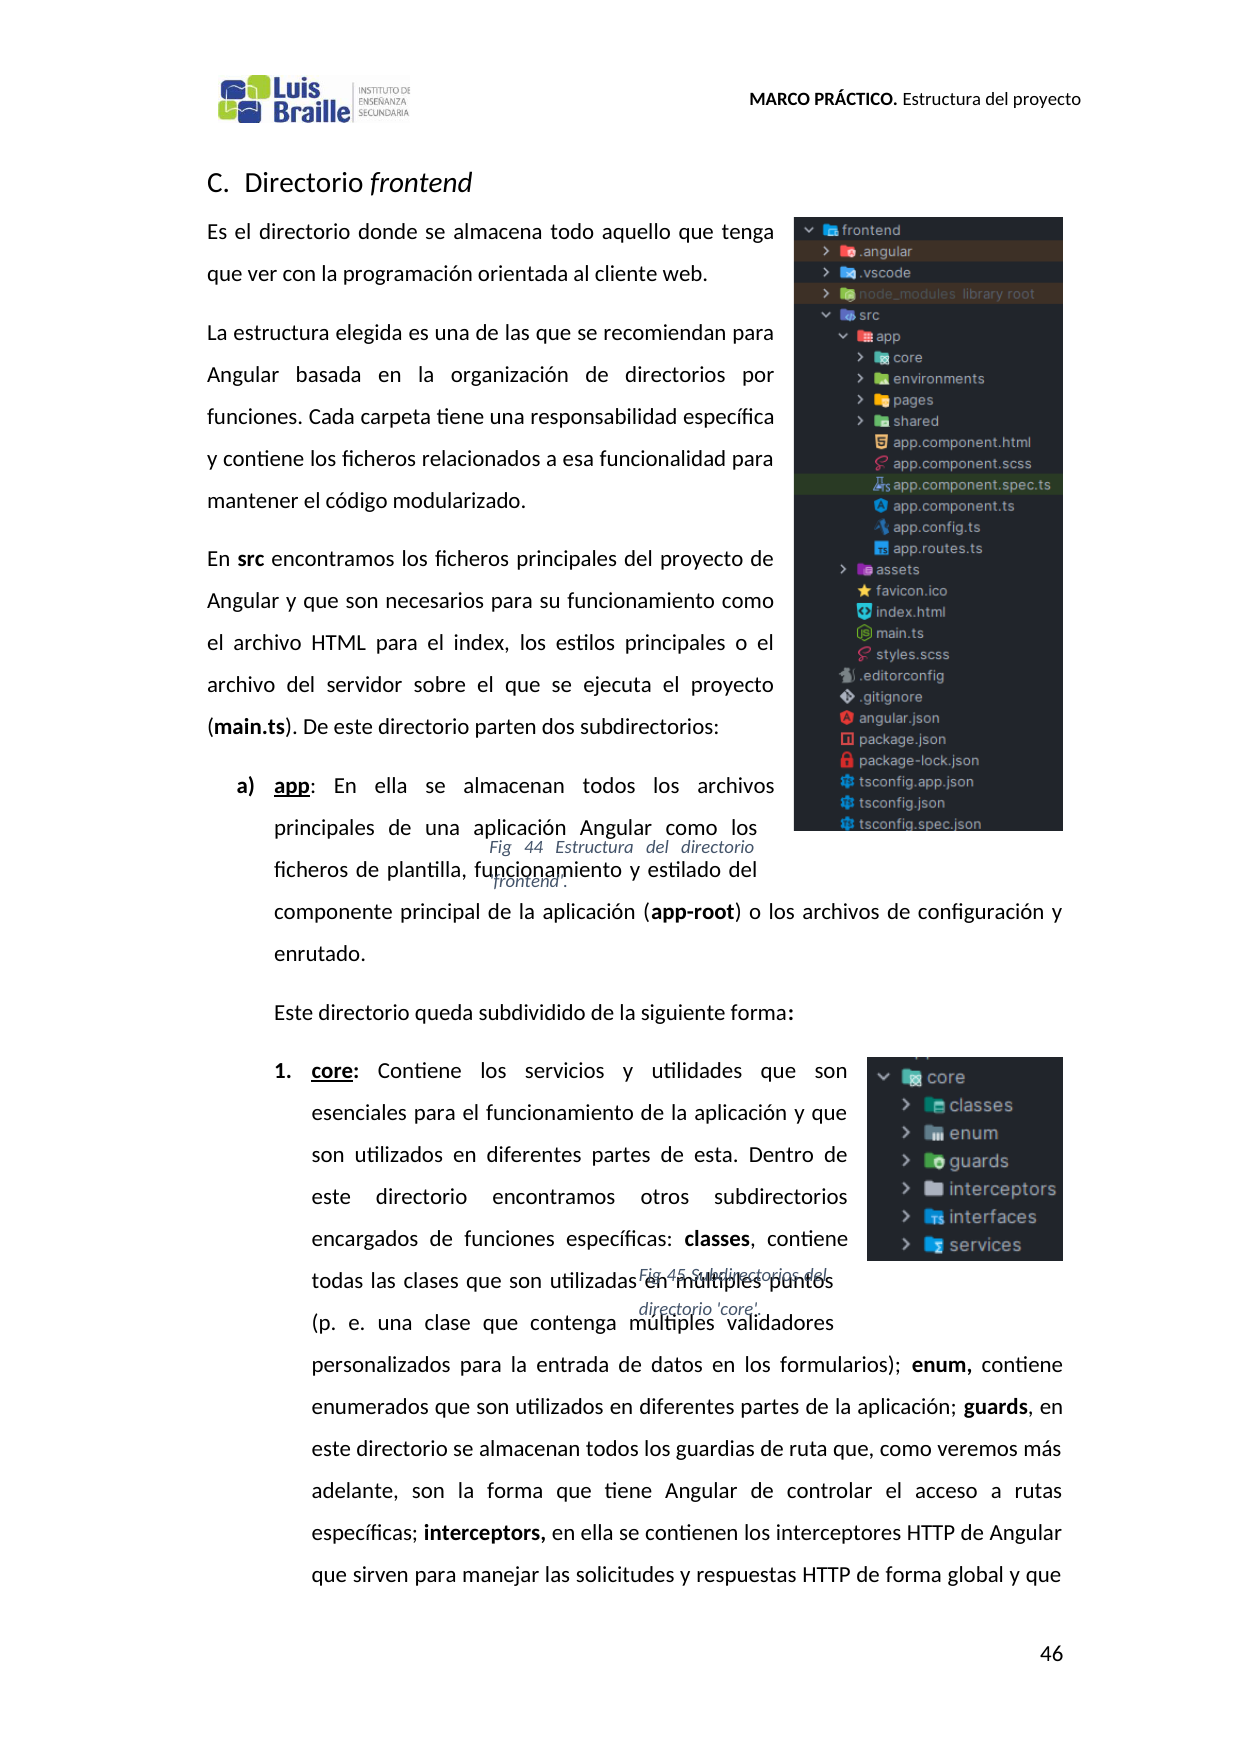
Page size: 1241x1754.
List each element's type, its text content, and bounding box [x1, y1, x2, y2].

text En src encontramos los ficheros principales del proyecto de Angular y que son necesarios para su funcionamiento como el archivo HTML para el index, los estilos principales o el archivo del servidor sobre el que se ejecuta el proyecto (main.ts). De este directorio parten dos subdirectorios: [207, 544, 793, 740]
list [274, 1056, 1063, 1588]
picture [867, 1057, 1063, 1261]
text Este directorio queda subdividido de la siguiente forma: [274, 998, 1063, 1026]
picture [793, 217, 1063, 831]
list app: En ella se almacenan todos los archivos principales de una aplicación Angular como los ficheros de plantilla, funcionamiento y estilado del componente principal de la aplicación (app-root) o los archivos de configuración y enrutado. [236, 771, 1063, 967]
text La estructura elegida es una de las que se recomiendan para Angular basada en la organización de directorios por funciones. Cada carpeta tiene una responsabilidad específica y contiene los ficheros relacionados a esa funcionalidad para mantener el código modularizado. [207, 318, 793, 514]
text Es el directorio donde se almacena todo aquello que tenga que ver con la programación orientada al cliente web. [207, 217, 793, 287]
list Directorio frontend [207, 164, 1063, 199]
